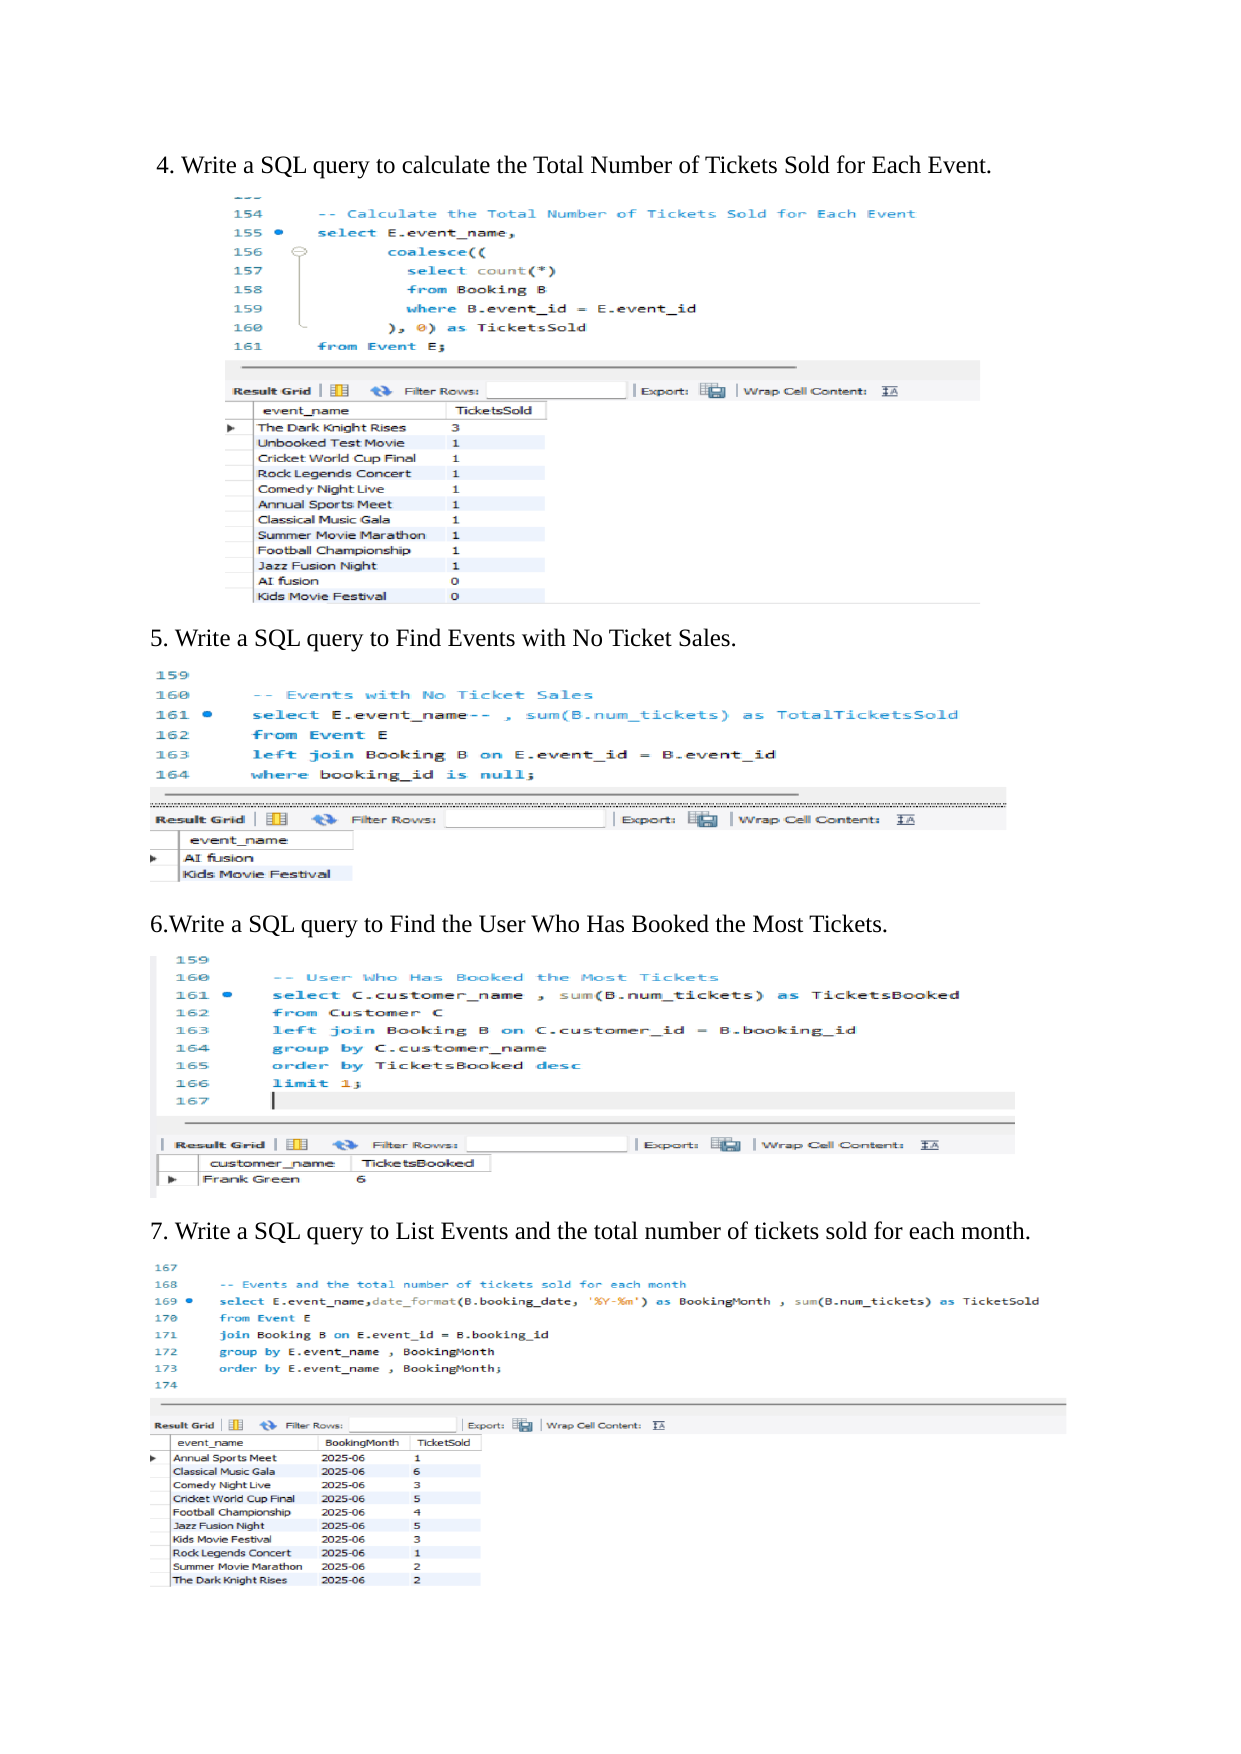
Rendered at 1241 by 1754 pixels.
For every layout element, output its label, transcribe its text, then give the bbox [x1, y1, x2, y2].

text 6.Write a SQL query to Find the User Who Has Booked the Most Tickets. [150, 909, 1090, 937]
text 7. Write a SQL query to List Events and the total number of tickets sold for each month. [150, 1216, 1090, 1245]
picture [225, 197, 980, 604]
picture [150, 670, 1007, 890]
text 5. Write a SQL query to Find Events with No Ticket Sales. [150, 623, 1090, 652]
text 4. Write a SQL query to calculate the Total Number of Tickets Sold for Each Event. [150, 150, 1090, 179]
picture [150, 956, 1015, 1198]
picture [150, 1263, 1067, 1596]
